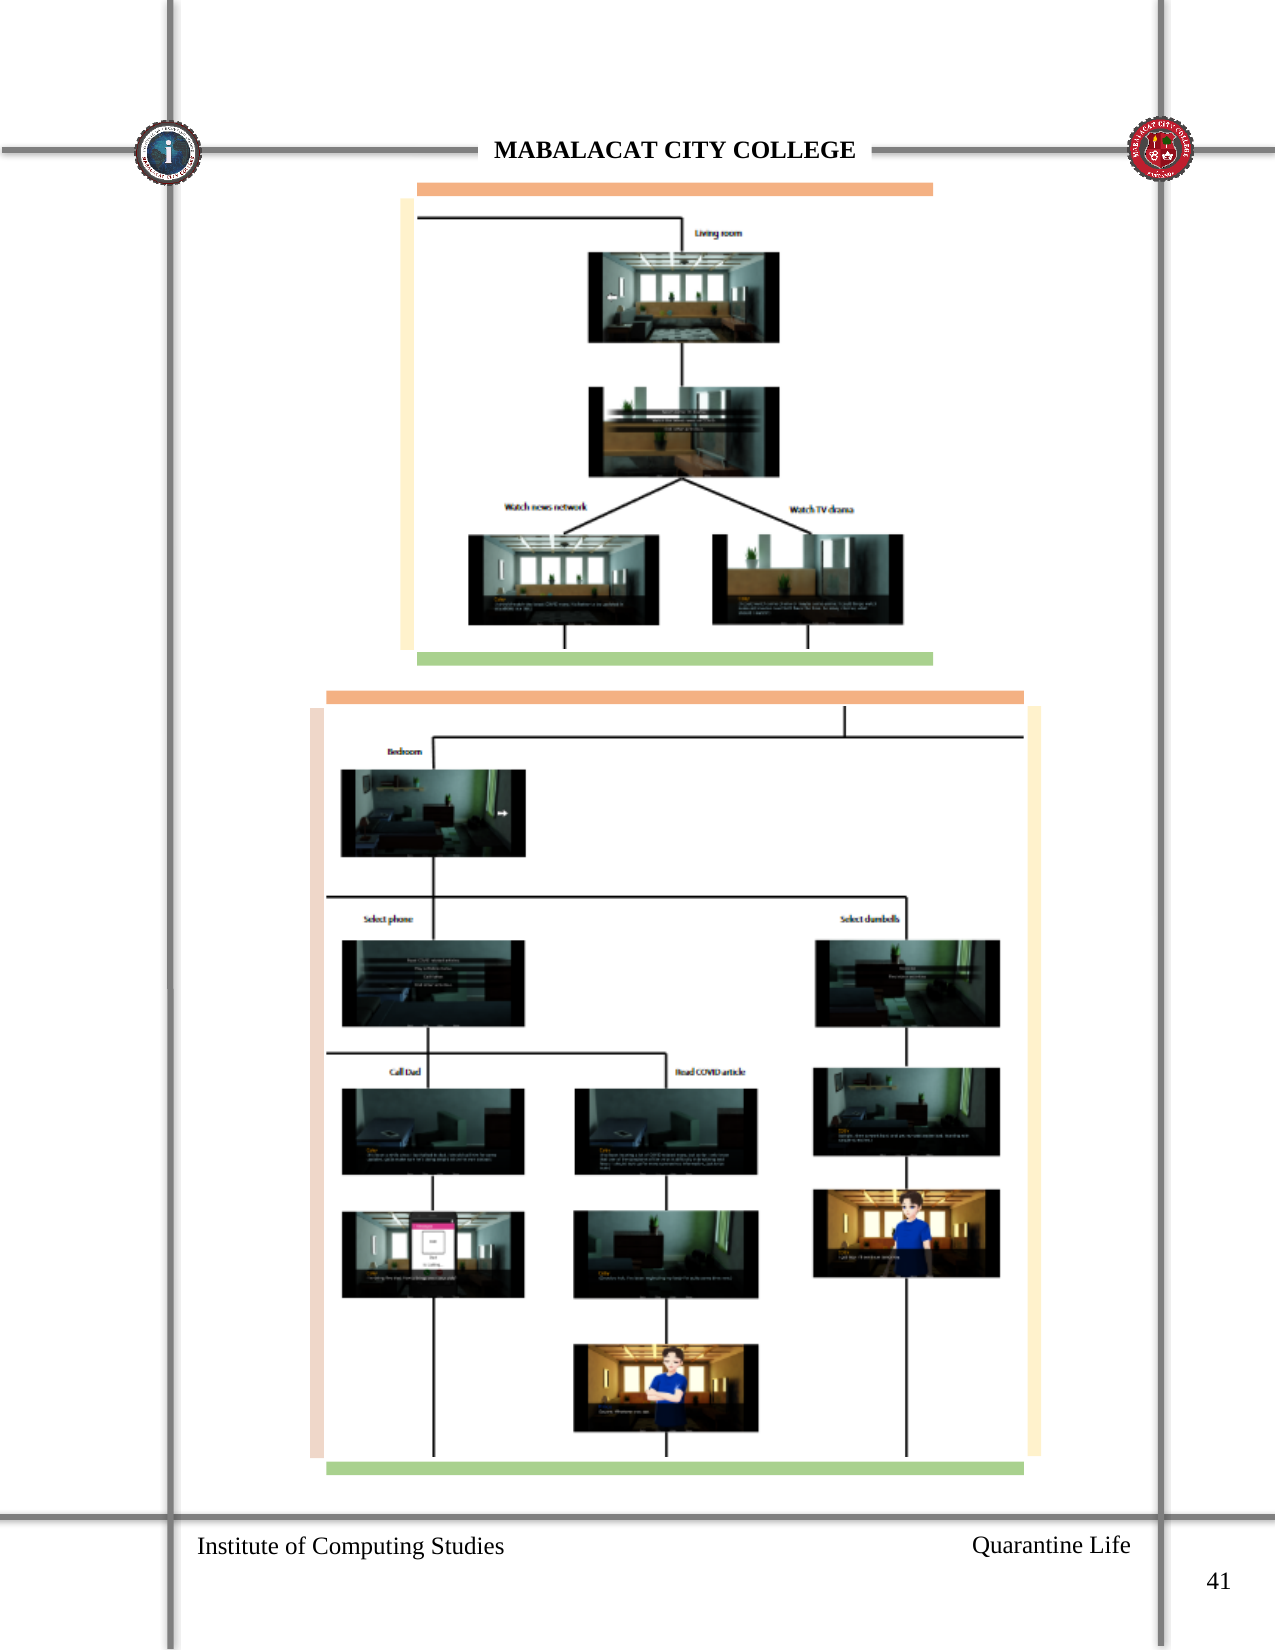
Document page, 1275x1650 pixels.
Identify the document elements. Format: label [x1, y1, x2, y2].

picture [417, 197, 933, 649]
picture [326, 706, 1024, 1457]
picture [1125, 113, 1196, 184]
picture [132, 117, 203, 188]
